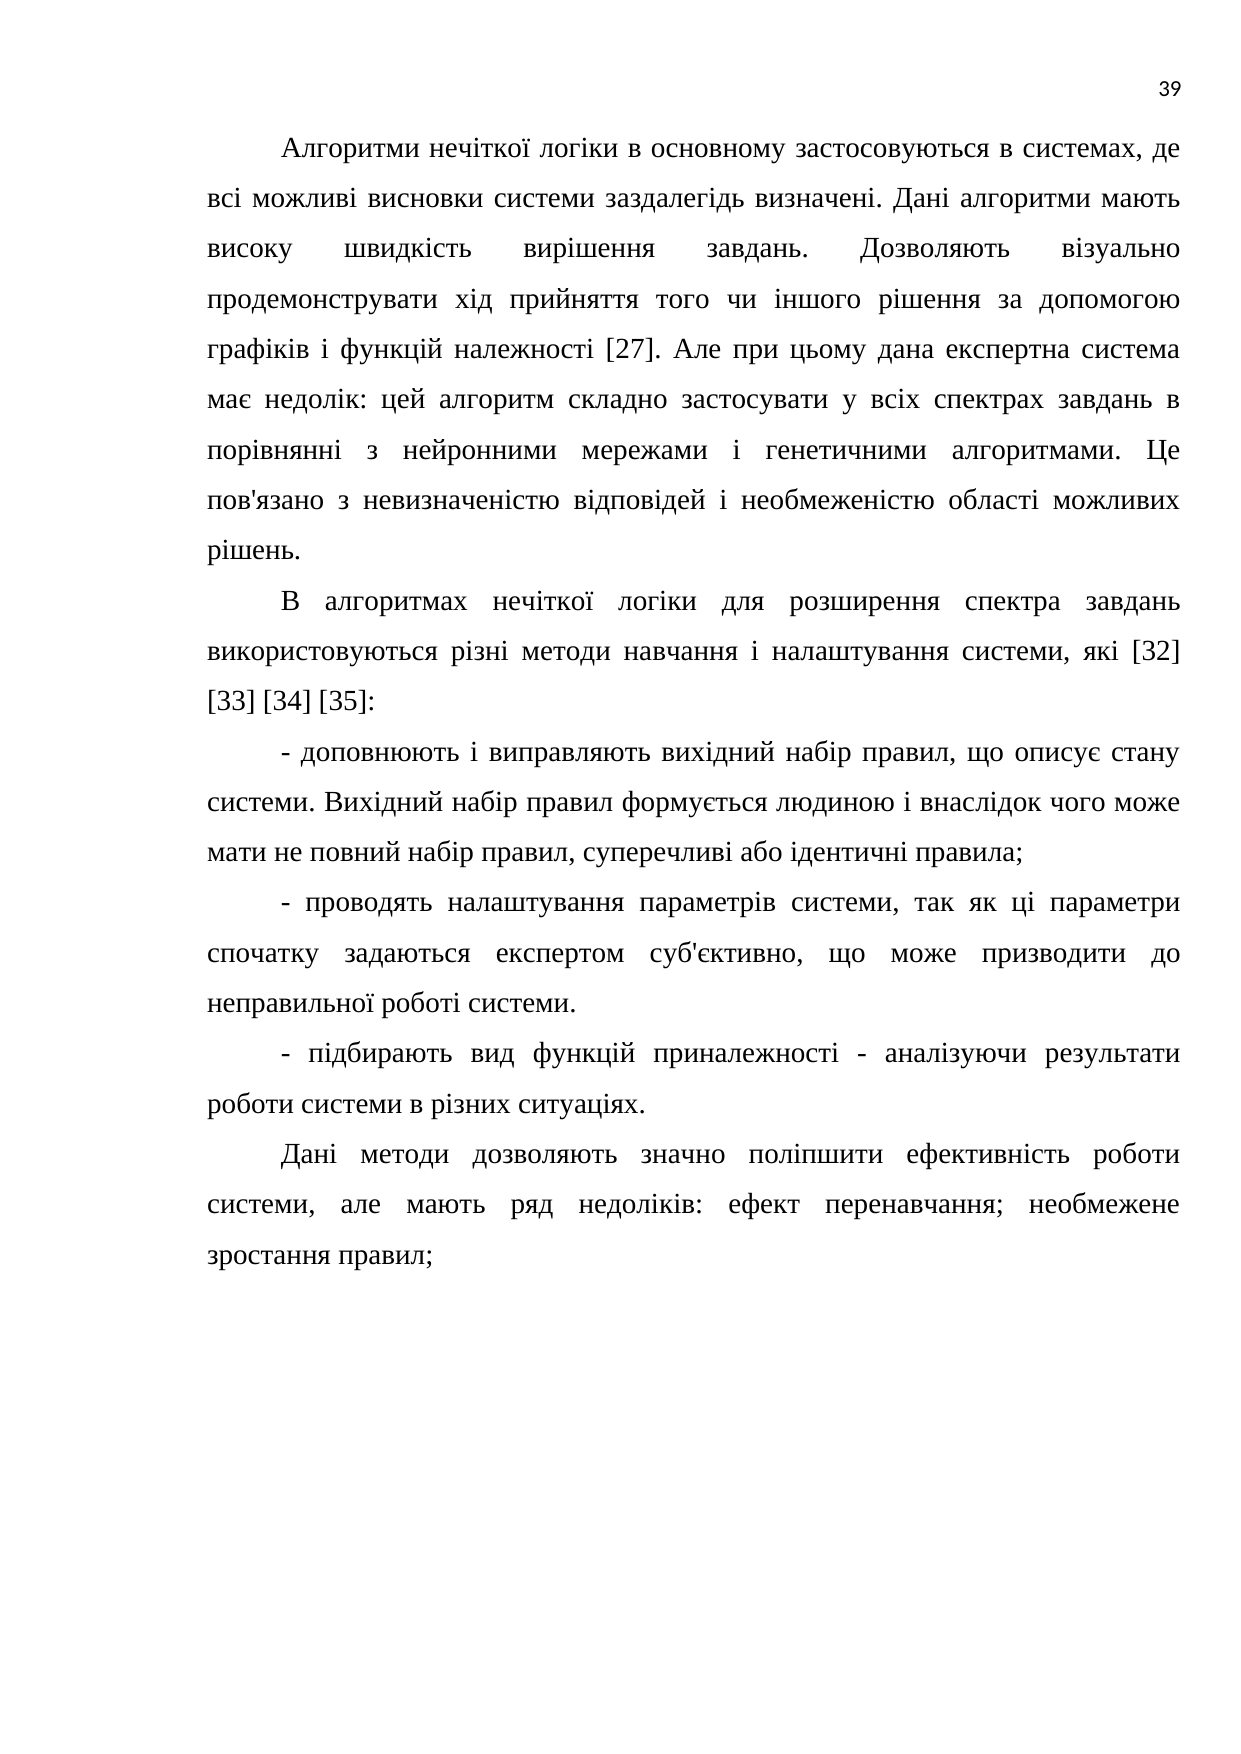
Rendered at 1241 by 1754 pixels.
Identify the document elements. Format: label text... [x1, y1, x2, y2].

text - проводять налаштування параметрів системи, так як ці параметри спочатку задаються експертом суб'єктивно, що може призводити до неправильної роботі системи. [207, 884, 1181, 1019]
text - підбирають вид функцій приналежності - аналізуючи результати роботи системи в різних ситуаціях. [207, 1036, 1181, 1119]
text - доповнюють і виправляють вихідний набір правил, що описує стану системи. Вихідний набір правил формується людиною і внаслідок чого може мати не повний набір правил, суперечливі або ідентичні правила; [207, 734, 1181, 868]
text В алгоритмах нечіткої логіки для розширення спектра завдань використовуються різні методи навчання і налаштування системи, які [32] [33] [34] [35]: [207, 583, 1181, 717]
text Алгоритми нечіткої логіки в основному застосовуються в системах, де всі можливі висновки системи заздалегідь визначені. Дані алгоритми мають високу швидкість вирішення завдань. Дозволяють візуально продемонструвати хід прийняття того чи іншого рішення за допомогою графіків і функцій належності [27]. Але при цьому дана експертна система має недолік: цей алгоритм складно застосувати у всіх спектрах завдань в порівнянні з нейронними мережами і генетичними алгоритмами. Це пов'язано з невизначеністю відповідей і необмеженістю області можливих рішень. [207, 130, 1181, 566]
text Дані методи дозволяють значно поліпшити ефективність роботи системи, але мають ряд недоліків: ефект перенавчання; необмежене зростання правил; [207, 1136, 1181, 1270]
